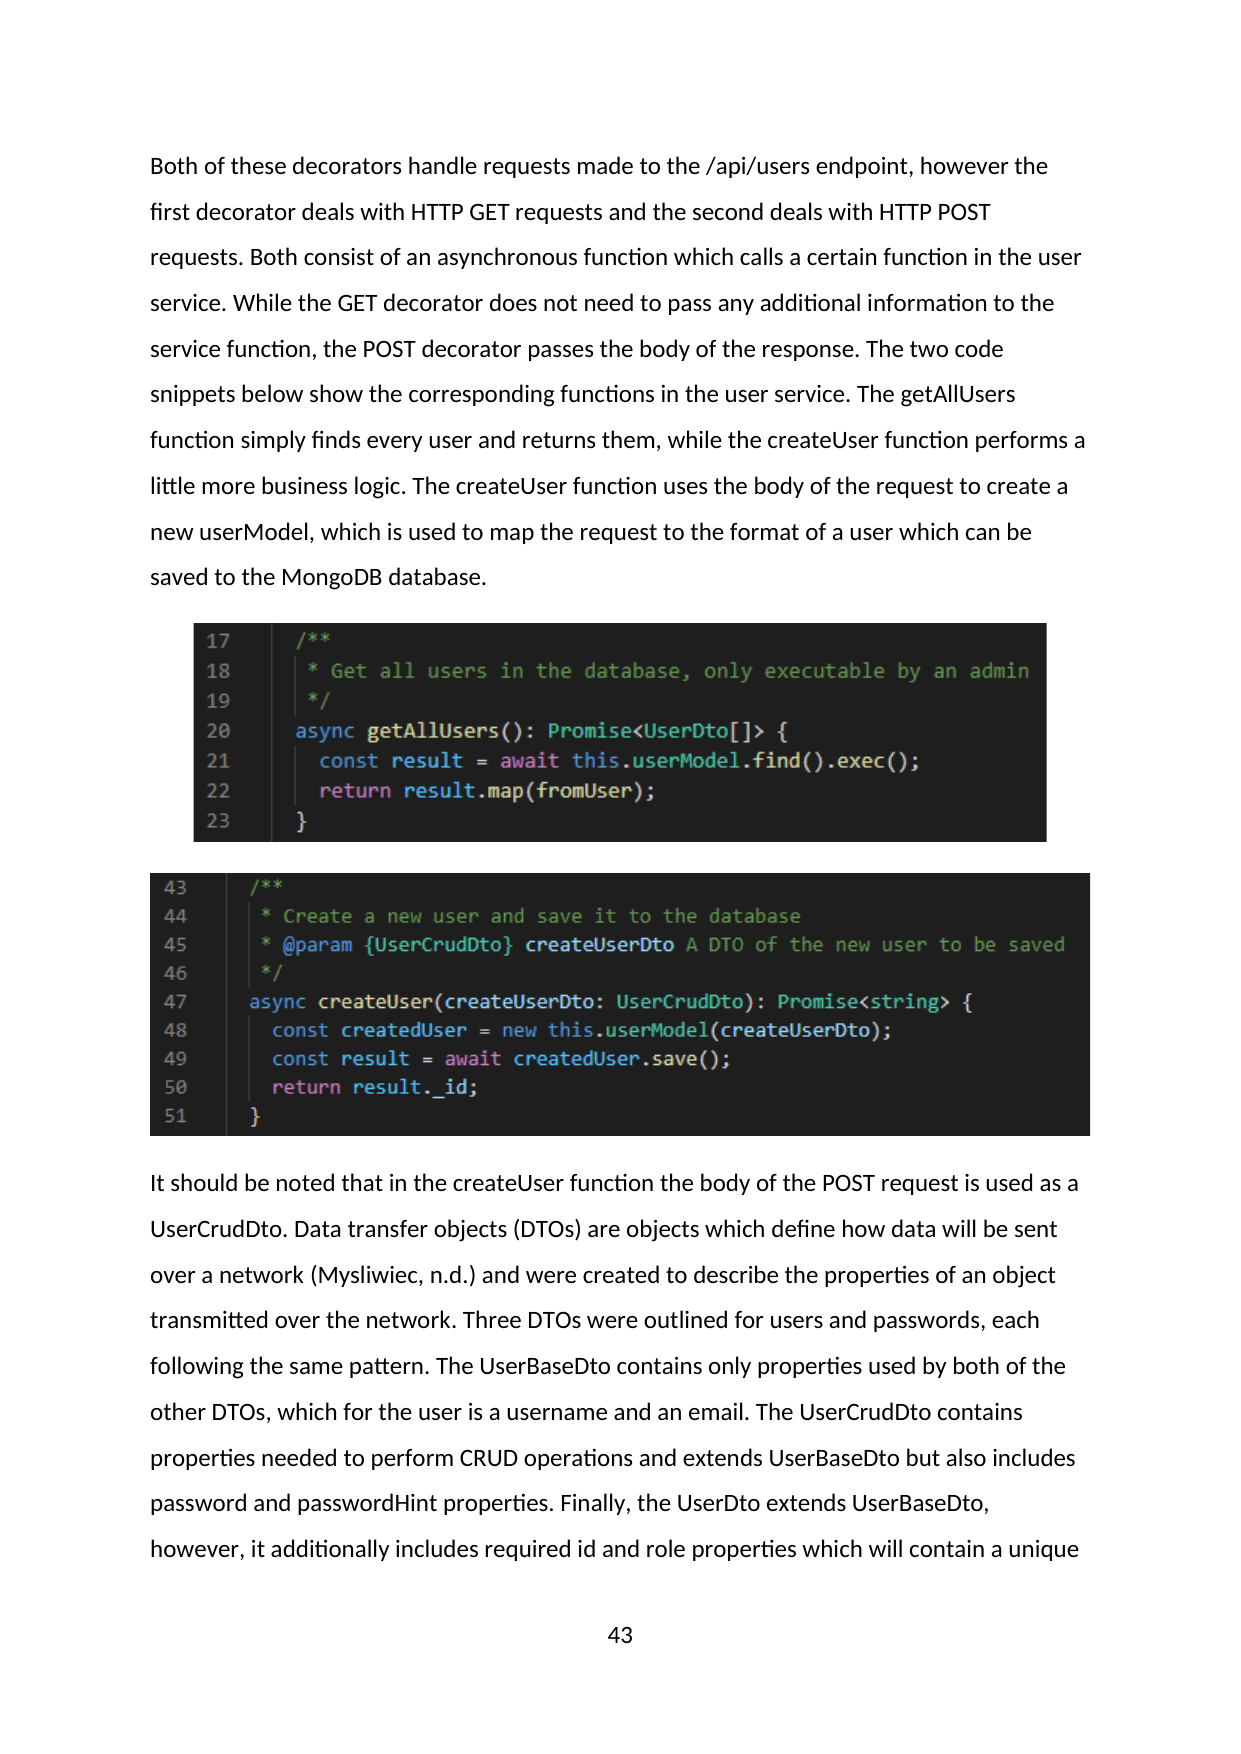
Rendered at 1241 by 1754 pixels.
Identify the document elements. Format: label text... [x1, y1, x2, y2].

picture [193, 623, 1047, 842]
text Both of these decorators handle requests made to the /api/users endpoint, however the first decorator deals with HTTP GET requests and the second deals with HTTP POST requests. Both consist of an asynchronous function which calls a certain function in the user service. While the GET decorator does not need to pass any additional information to the service function, the POST decorator passes the body of the response. The two code snippets below show the corresponding functions in the user service. The getAllUsers function simply finds every user and returns them, while the createUser function performs a little more business logic. The createUser function uses the body of the request to create a new userModel, which is used to map the request to the format of a user which can be saved to the MongoDB database. [150, 150, 1090, 592]
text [150, 1167, 1090, 1564]
picture [150, 873, 1091, 1136]
